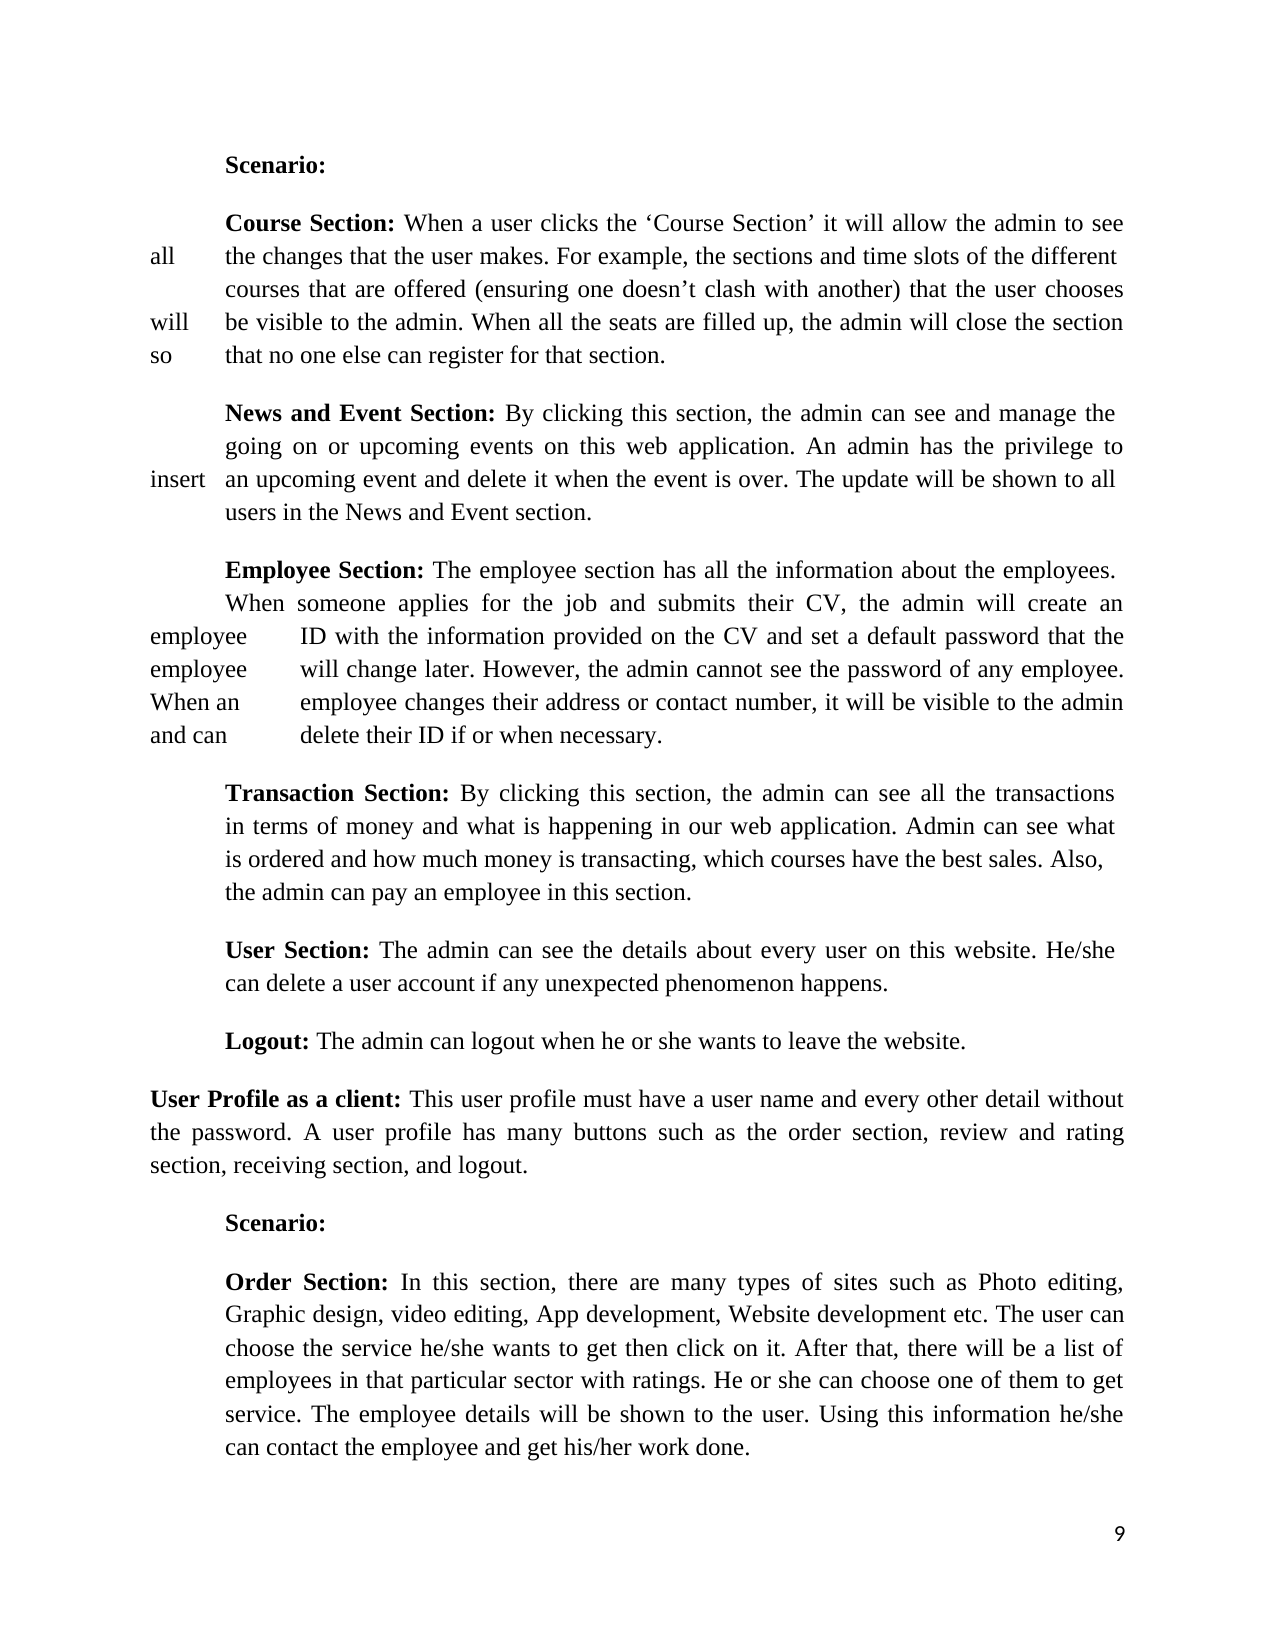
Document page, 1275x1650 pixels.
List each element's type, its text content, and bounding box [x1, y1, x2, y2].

text Scenario: [225, 1208, 1125, 1237]
text Scenario: [150, 150, 1125, 179]
text Order Section: In this section, there are many types of sites such as Photo editing, Graphic design, video editing, App development, Website development etc. The user can choose the service he/she wants to get then click on it. After that, there will be a list of employees in that particular sector with ratings. He or she can choose one of them to get service. The employee details will be shown to the user. Using this information he/she can contact the employee and get his/her work done. [225, 1267, 1125, 1460]
text User Section: The admin can see the details about every user on this website. He/she can delete a user account if any unexpected phenomenon happens. [150, 935, 1125, 997]
text News and Event Section: By clicking this section, the admin can see and manage the going on or upcoming events on this web application. An admin has the privilege to insert an upcoming event and delete it when the event is over. The update will be shown to all users in the News and Event section. [150, 398, 1125, 526]
text User Profile as a client: This user profile must have a user name and every other detail without the password. A user profile has many buttons such as the order section, review and rating section, receiving section, and logout. [150, 1084, 1125, 1179]
text Transaction Section: By clicking this section, the admin can see all the transactions in terms of money and what is happening in our web application. Admin can see what is ordered and how much money is transacting, which courses have the best sales. Also, the admin can pay an employee in this section. [150, 778, 1125, 906]
text Course Section: When a user clicks the ‘Course Section’ it will allow the admin to see all the changes that the user makes. For example, the sections and time slots of the different courses that are offered (ensuring one doesn’t clash with another) that the user chooses will be visible to the admin. When all the seats are filled up, the admin will close the section so that no one else can register for that section. [150, 208, 1125, 369]
text Employee Section: The employee section has all the information about the employees. When someone applies for the job and submits their CV, the admin will create an employee ID with the information provided on the CV and set a default password that the employee will change later. However, the admin cannot see the password of any employee. When an employee changes their address or contact number, it will be visible to the admin and can delete their ID if or when necessary. [150, 555, 1125, 749]
text Logout: The admin can logout when he or she wants to leave the website. [150, 1026, 1125, 1055]
